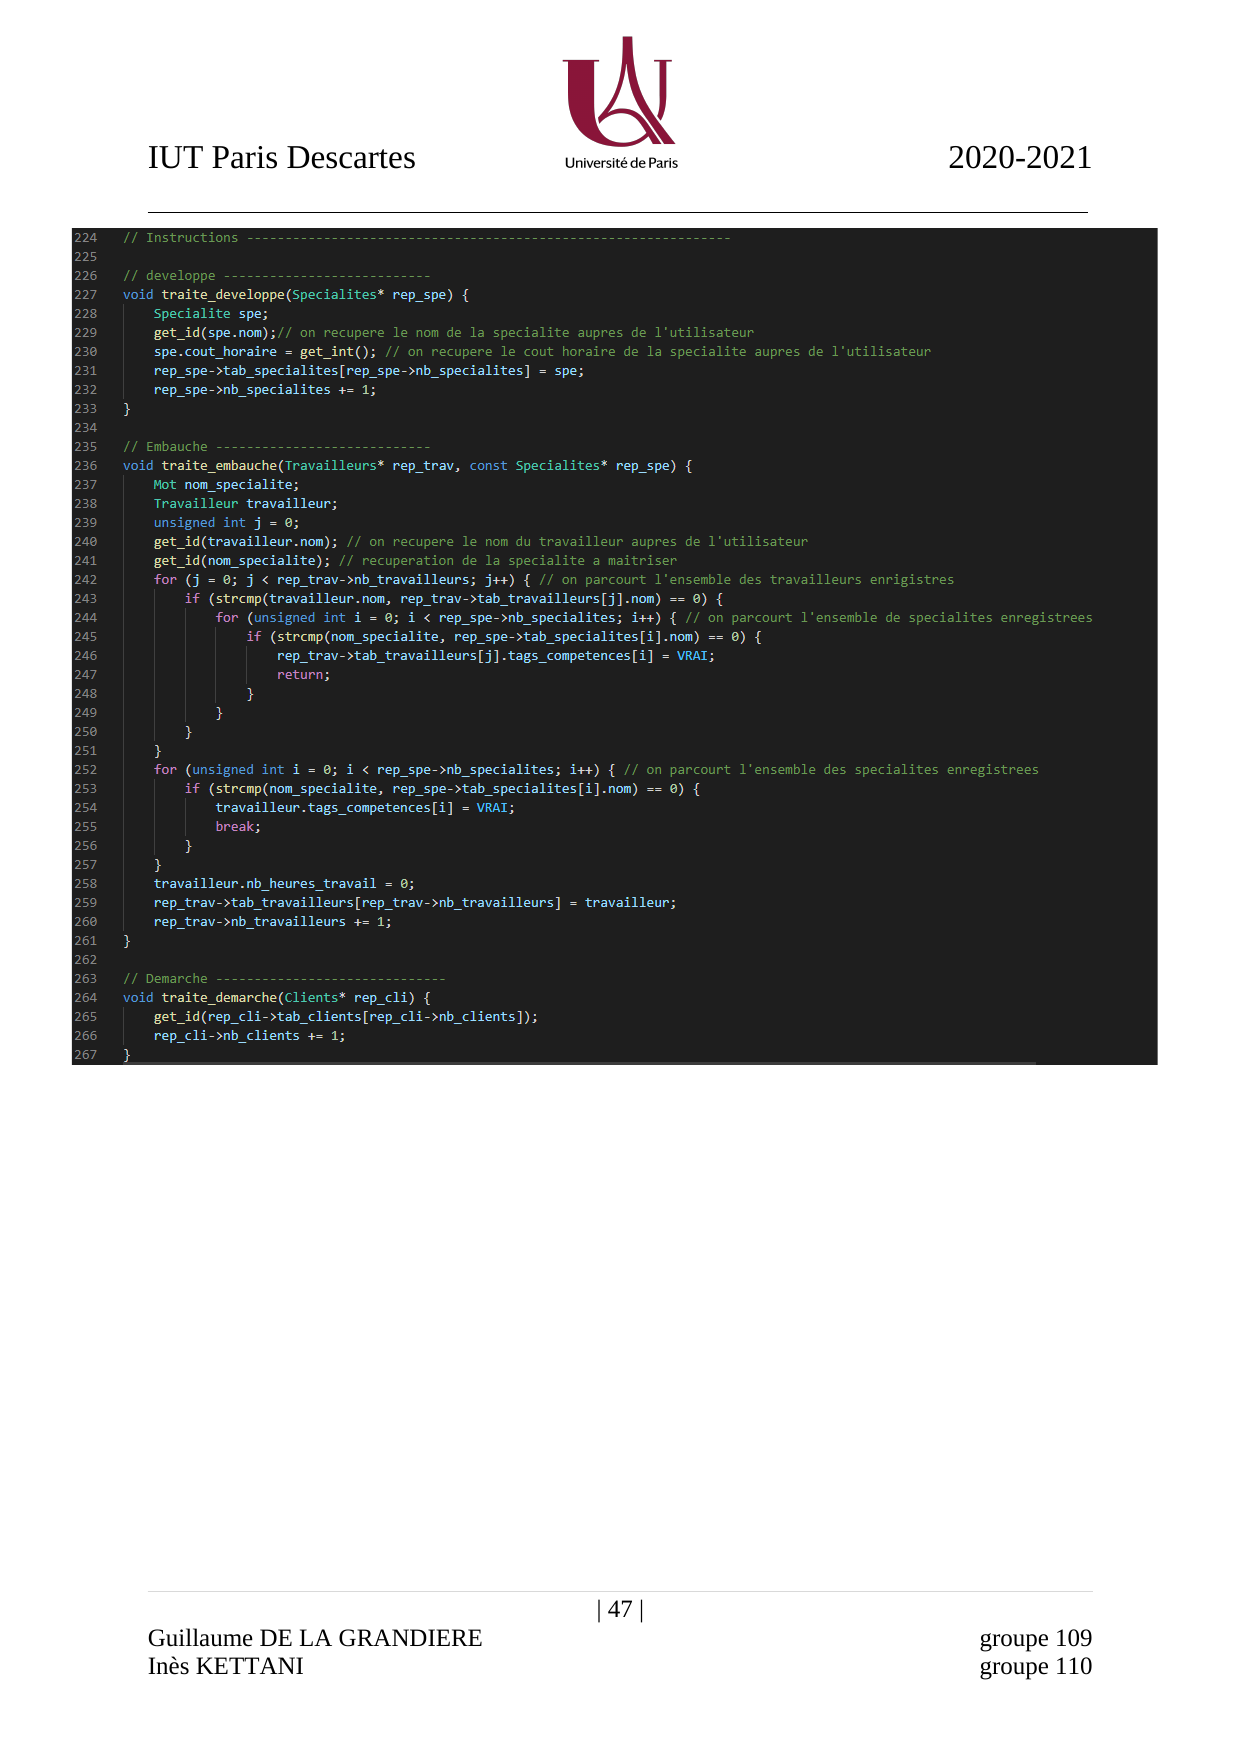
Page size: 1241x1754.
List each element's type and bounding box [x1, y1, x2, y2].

picture [553, 35, 687, 169]
picture [71, 228, 1158, 1065]
